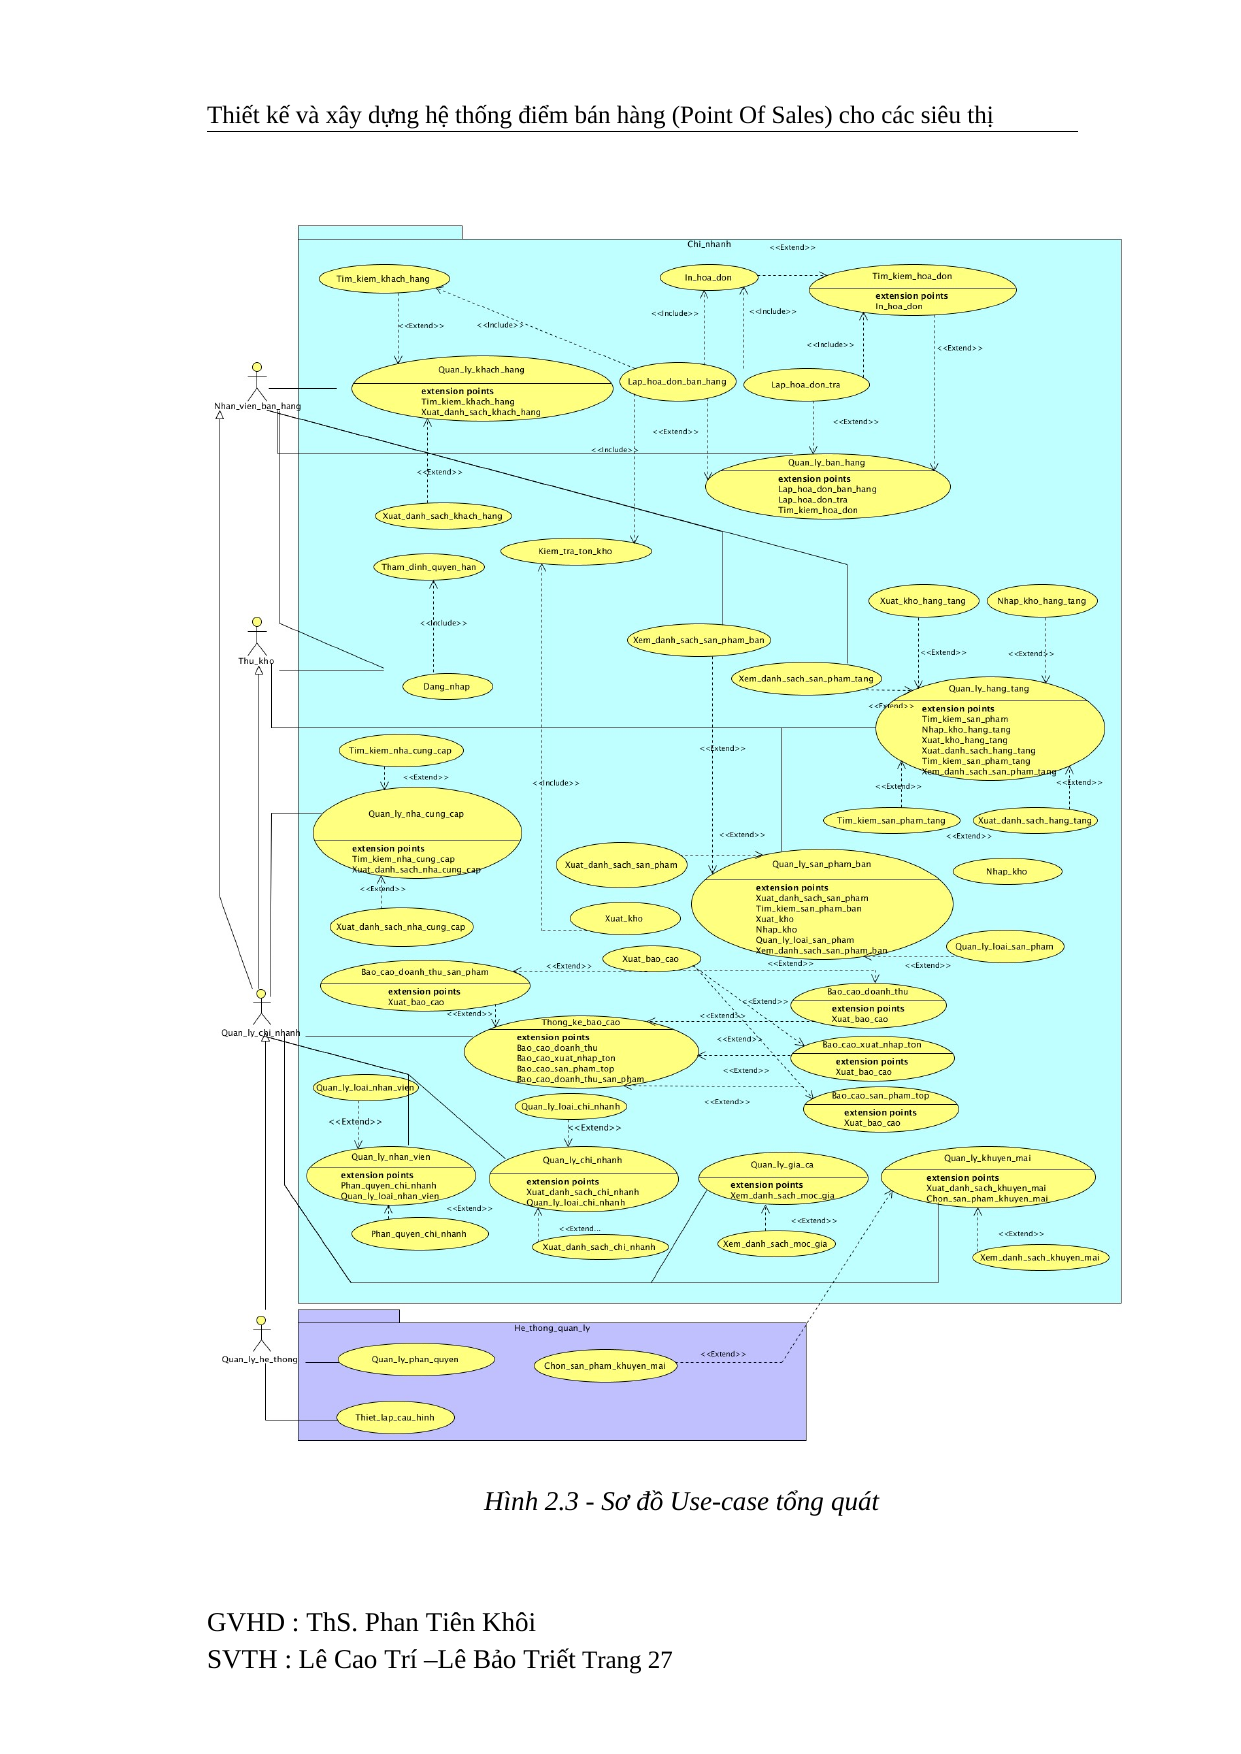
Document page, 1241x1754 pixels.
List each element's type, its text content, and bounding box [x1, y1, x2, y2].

list Hình 2.3 - Sơ đồ Use-case tổng quát [285, 1485, 1078, 1516]
picture [206, 224, 1123, 1443]
